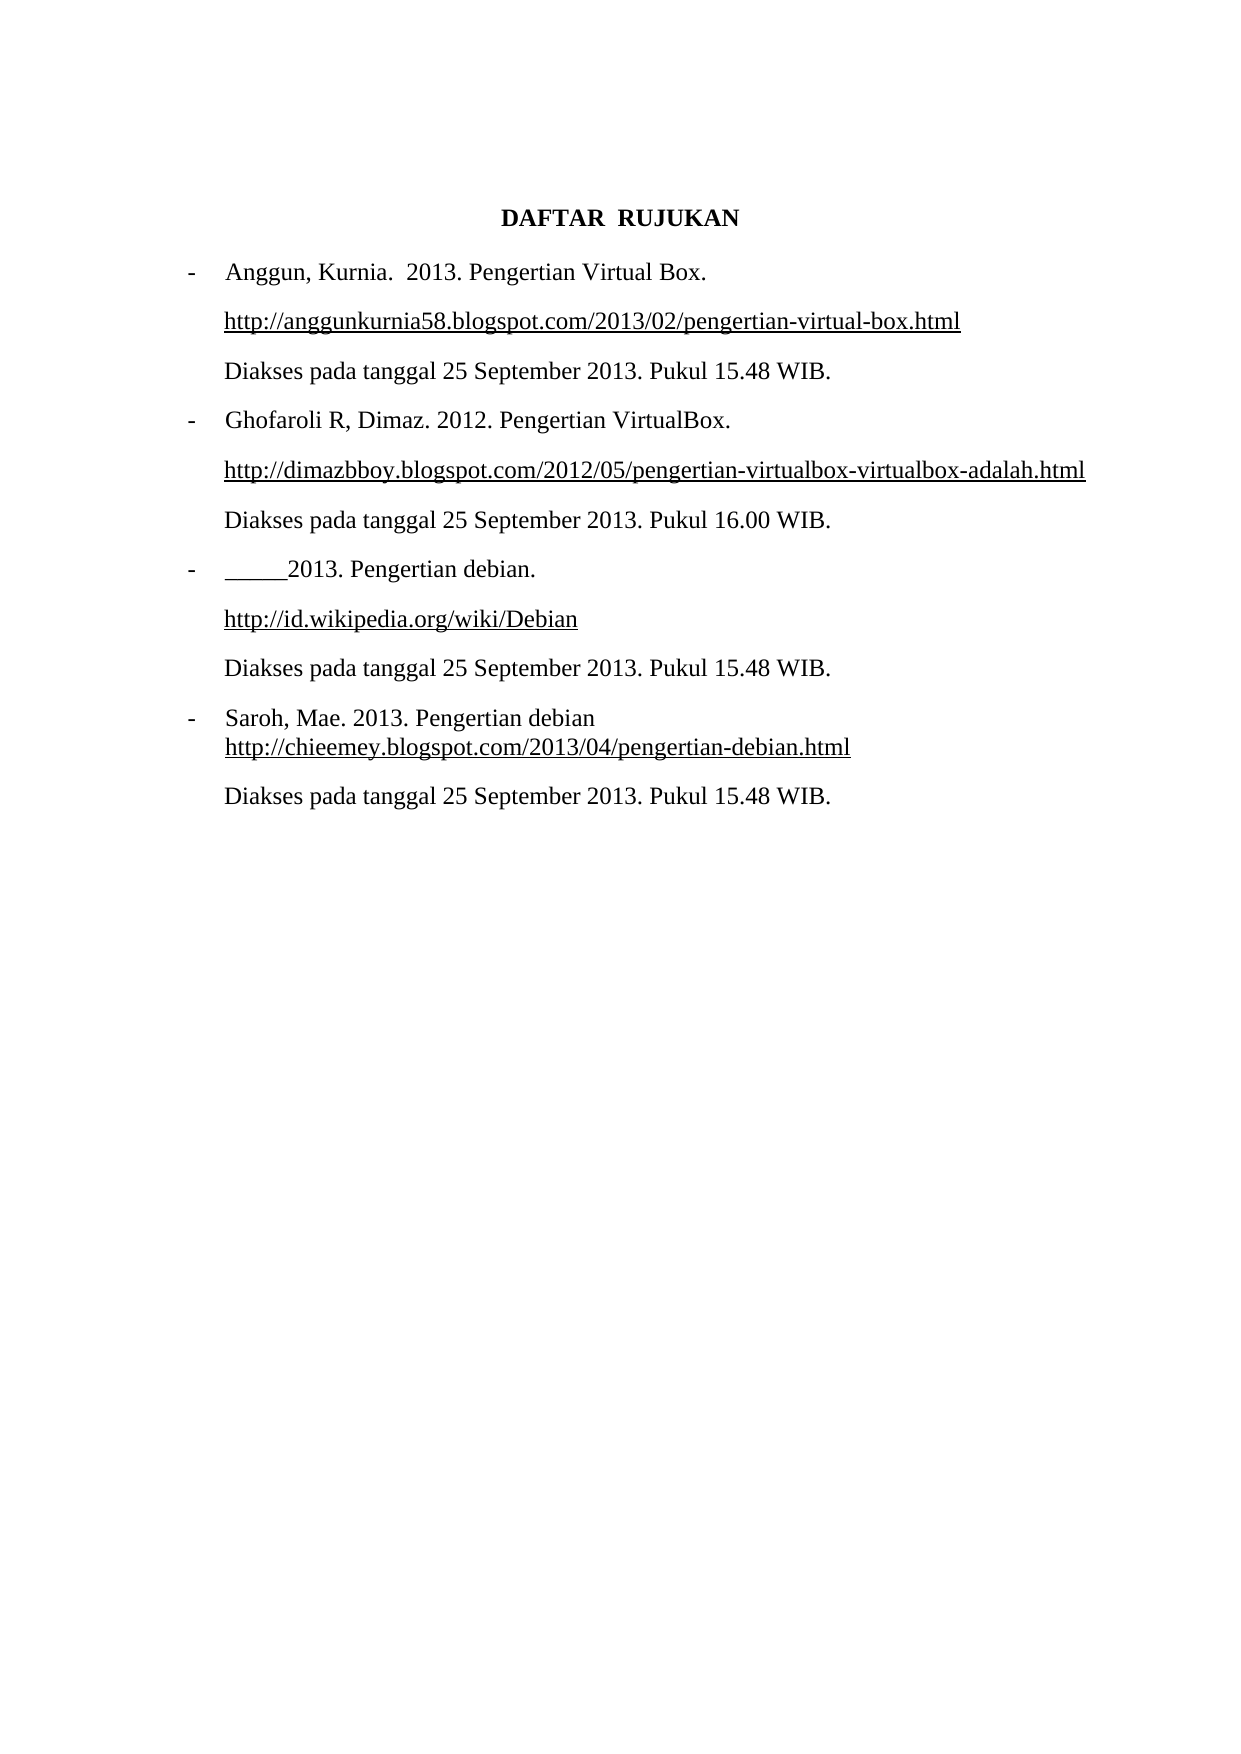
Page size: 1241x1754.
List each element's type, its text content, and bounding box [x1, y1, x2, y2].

list Anggun, Kurnia. 2013. Pengertian Virtual Box. [187, 257, 1090, 286]
text http://id.wikipedia.org/wiki/Debian [150, 604, 1090, 633]
text http://dimazbboy.blogspot.com/2012/05/pengertian-virtualbox-virtualbox-adalah.html [150, 455, 1090, 484]
list Ghofaroli R, Dimaz. 2012. Pengertian VirtualBox. [187, 406, 1090, 434]
list _____2013. Pengertian debian. [187, 554, 1090, 583]
text Diakses pada tanggal 25 September 2013. Pukul 15.48 WIB. [150, 653, 1090, 682]
text Diakses pada tanggal 25 September 2013. Pukul 15.48 WIB. [150, 781, 1090, 810]
list Saroh, Mae. 2013. Pengertian debian [187, 703, 1090, 732]
text DAFTAR RUJUKAN [150, 203, 1090, 232]
list http://chieemey.blogspot.com/2013/04/pengertian-debian.html [225, 732, 1090, 761]
text http://anggunkurnia58.blogspot.com/2013/02/pengertian-virtual-box.html [150, 306, 1090, 335]
text Diakses pada tanggal 25 September 2013. Pukul 16.00 WIB. [150, 505, 1090, 533]
text Diakses pada tanggal 25 September 2013. Pukul 15.48 WIB. [150, 356, 1090, 385]
